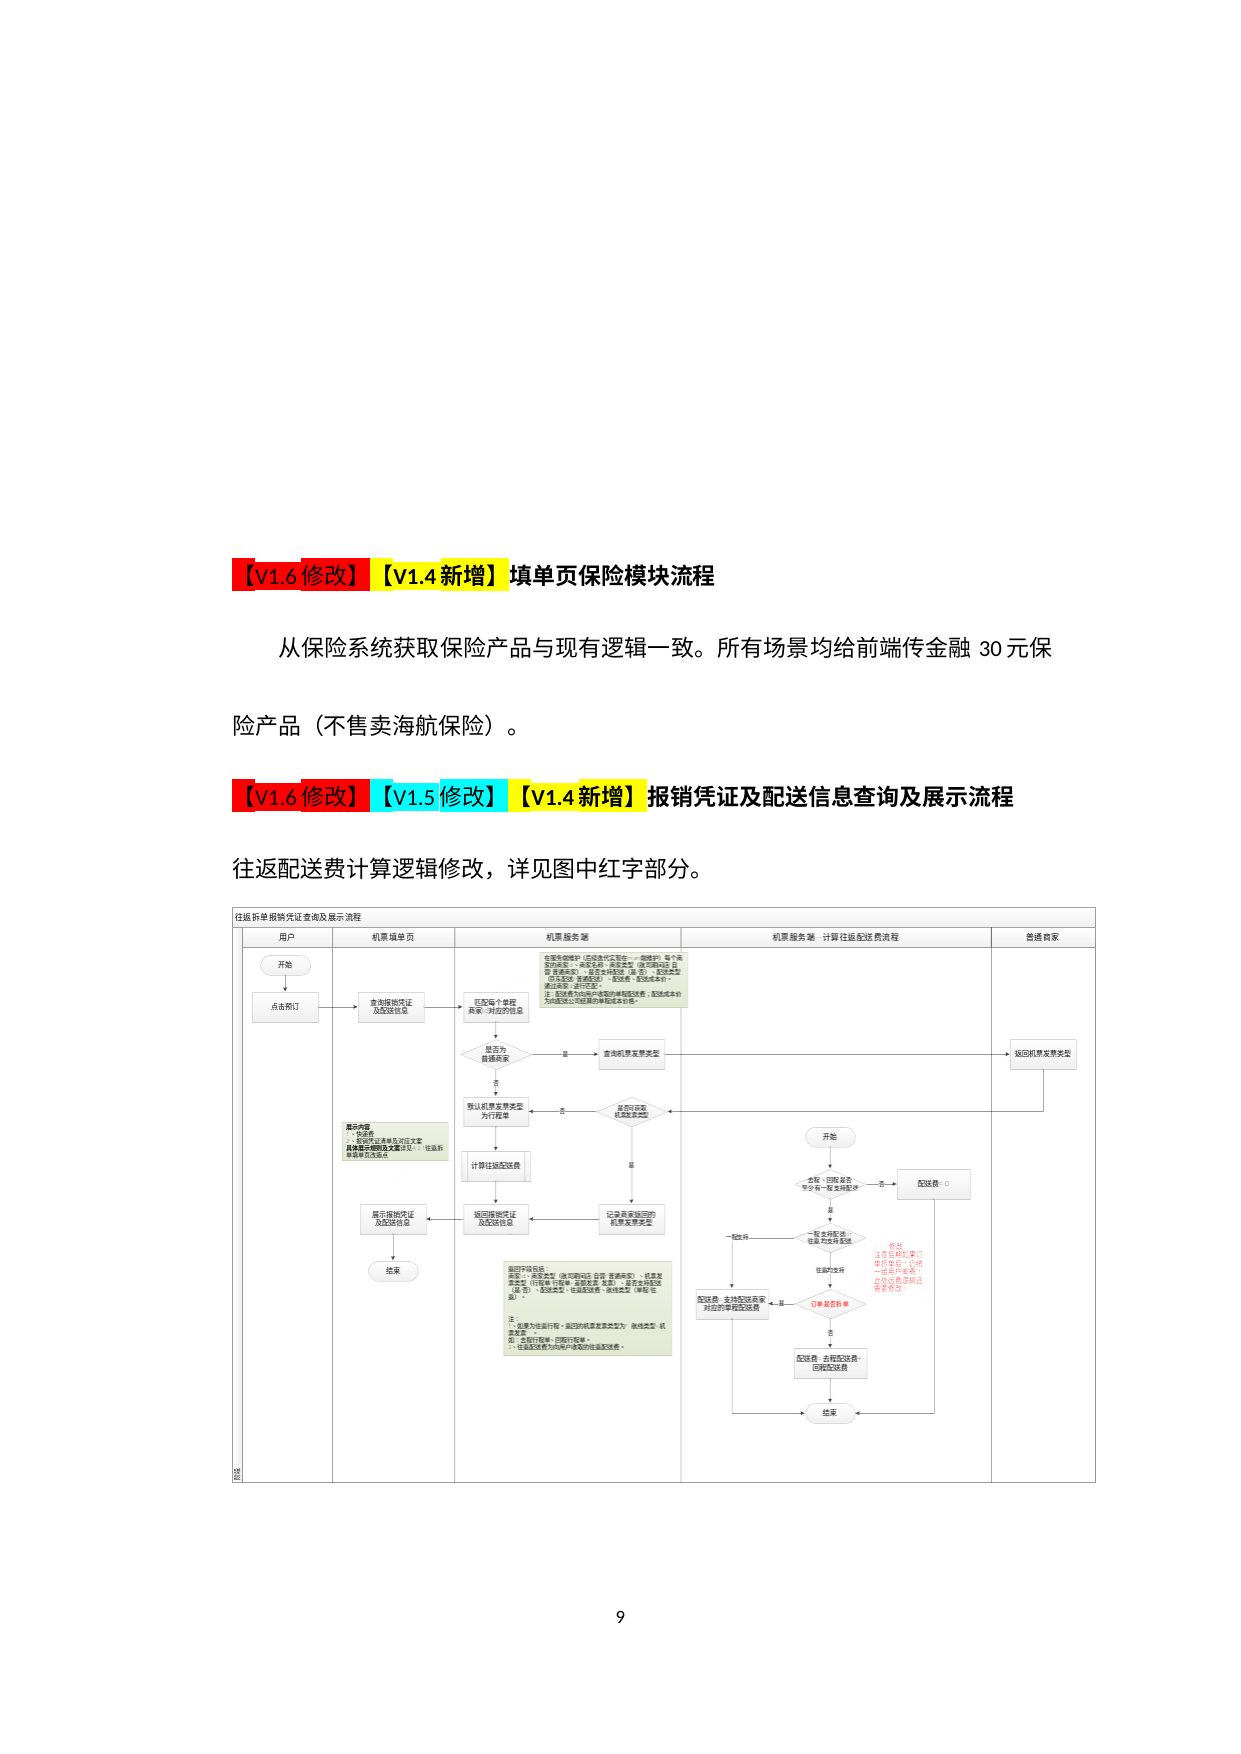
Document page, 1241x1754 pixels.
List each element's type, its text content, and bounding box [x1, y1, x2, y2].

text 【V1.6修改】【V1.5修改】【V1.4新增】报销凭证及配送信息查询及展示流程 [232, 763, 1053, 828]
text 往返配送费计算逻辑修改，详见图中红字部分。 [232, 835, 1053, 900]
text 从保险系统获取保险产品与现有逻辑一致。所有场景均给前端传金融30元保险产品（不售卖海航保险）。 [232, 614, 1053, 757]
text 【V1.6修改】【V1.4新增】填单页保险模块流程 [232, 542, 1053, 607]
